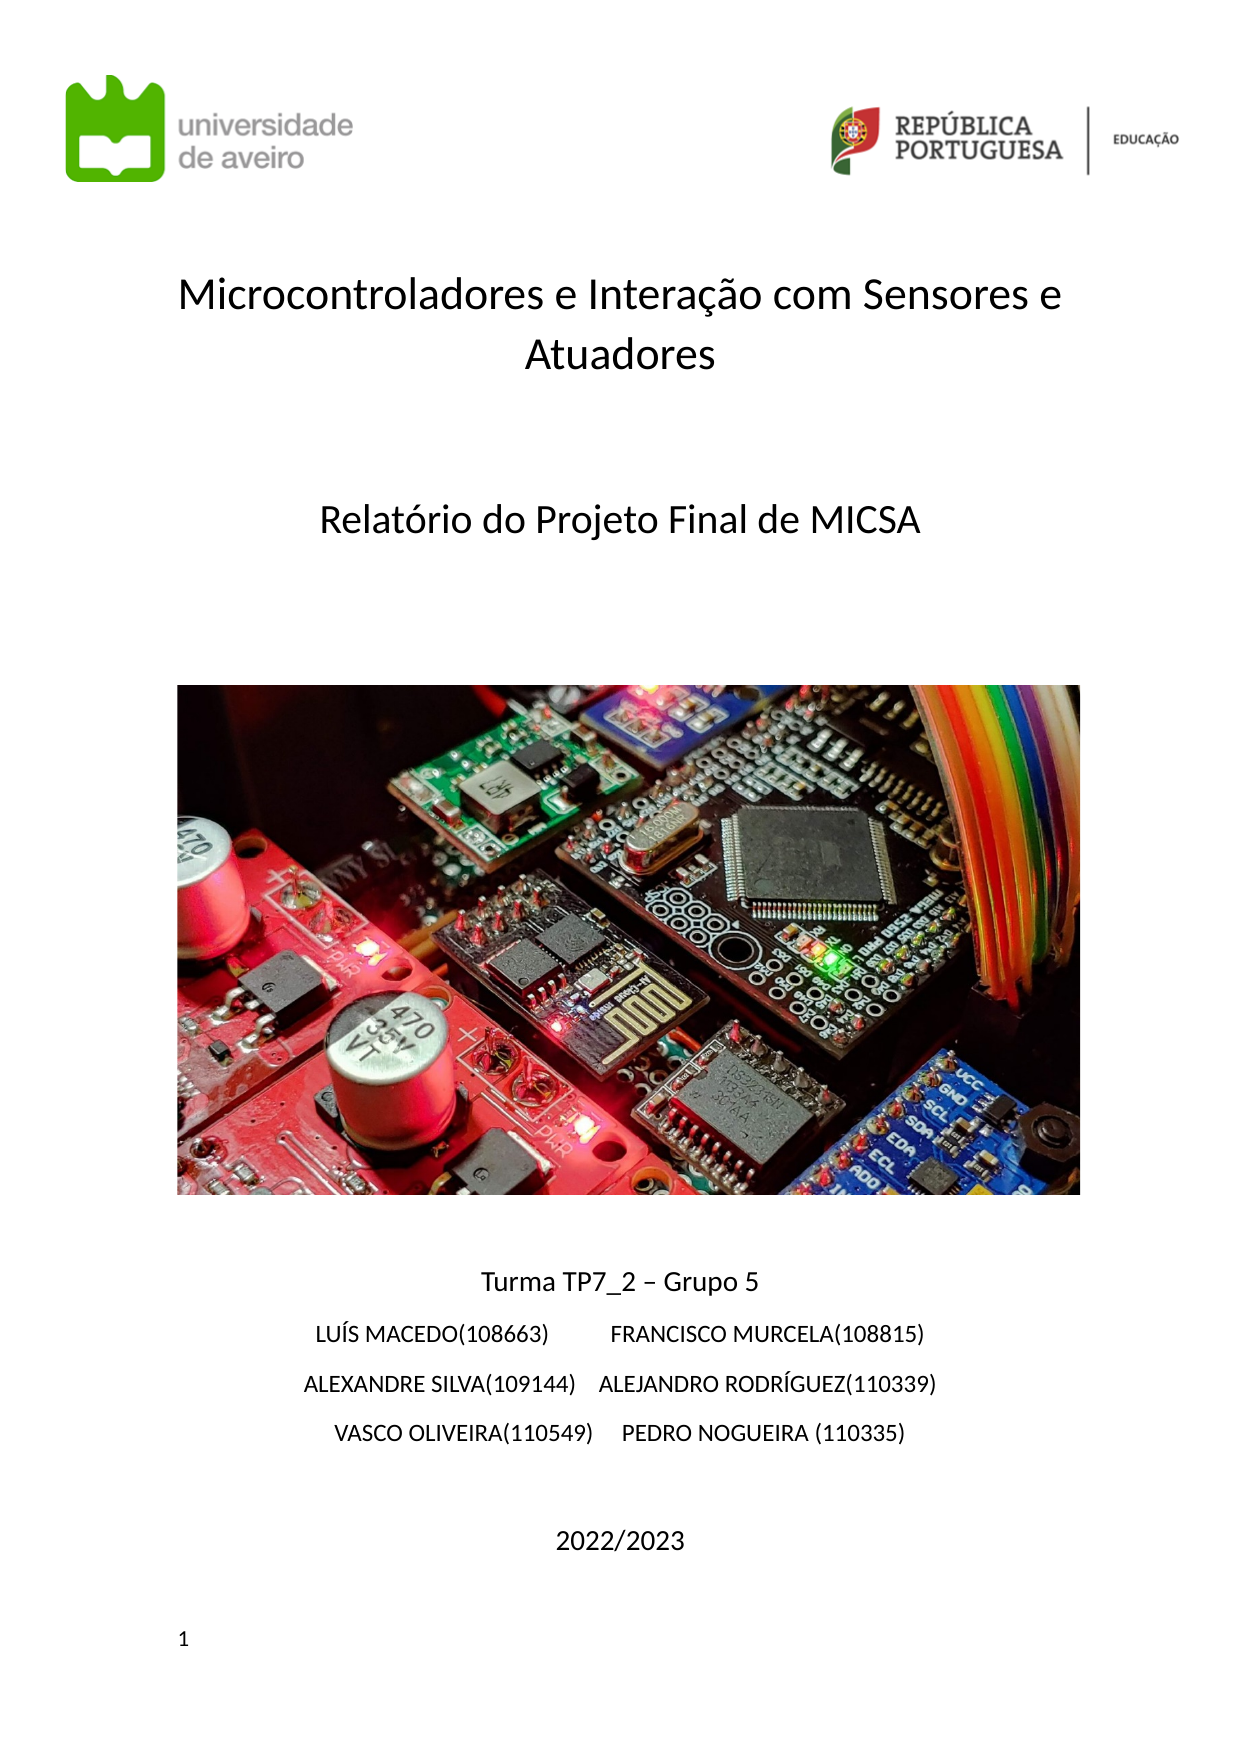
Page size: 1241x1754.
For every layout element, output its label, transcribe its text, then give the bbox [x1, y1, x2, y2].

picture [65, 75, 353, 182]
text Turma TP7_2 – Grupo 5 [177, 1263, 1063, 1299]
text LUÍS MACEDO(108663) FRANCISCO MURCELA(108815) [177, 1318, 1063, 1349]
text Relatório do Projeto Final de MICSA [177, 493, 1063, 544]
picture [808, 75, 1203, 208]
text VASCO OLIVEIRA(110549) PEDRO NOGUEIRA (110335) [177, 1418, 1063, 1448]
picture [177, 685, 1081, 1195]
subtitle Microcontroladores e Interação com Sensores e Atuadores [177, 265, 1063, 381]
text ALEXANDRE SILVA(109144) ALEJANDRO RODRÍGUEZ(110339) [177, 1368, 1063, 1398]
text 2022/2023 [177, 1522, 1063, 1558]
